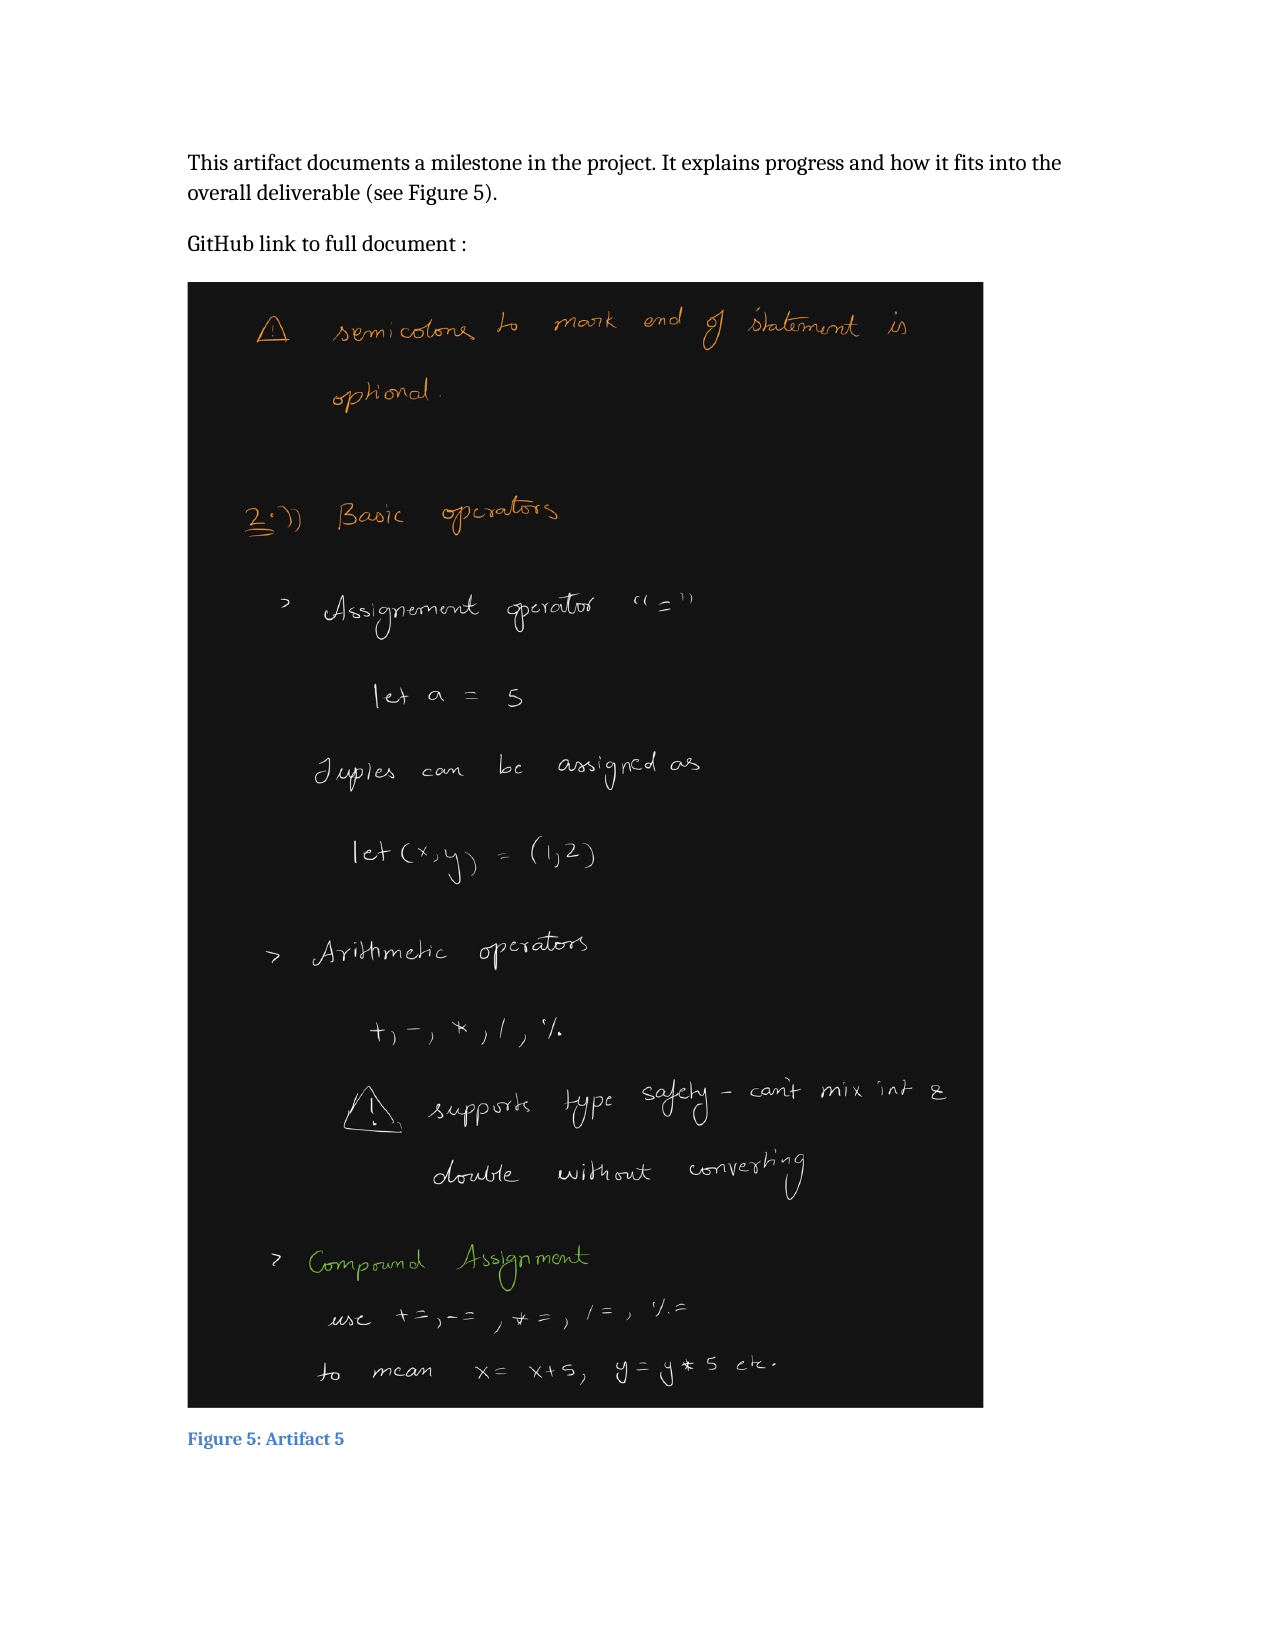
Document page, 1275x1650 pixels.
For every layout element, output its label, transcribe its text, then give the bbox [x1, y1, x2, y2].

picture [187, 282, 984, 1408]
text GitHub link to full document : [187, 231, 1087, 258]
text This artifact documents a milestone in the project. It explains progress and how it fits into the overall deliverable (see Figure 5). [187, 150, 1087, 207]
text Figure 5: Artifact 5 [187, 1428, 1087, 1450]
